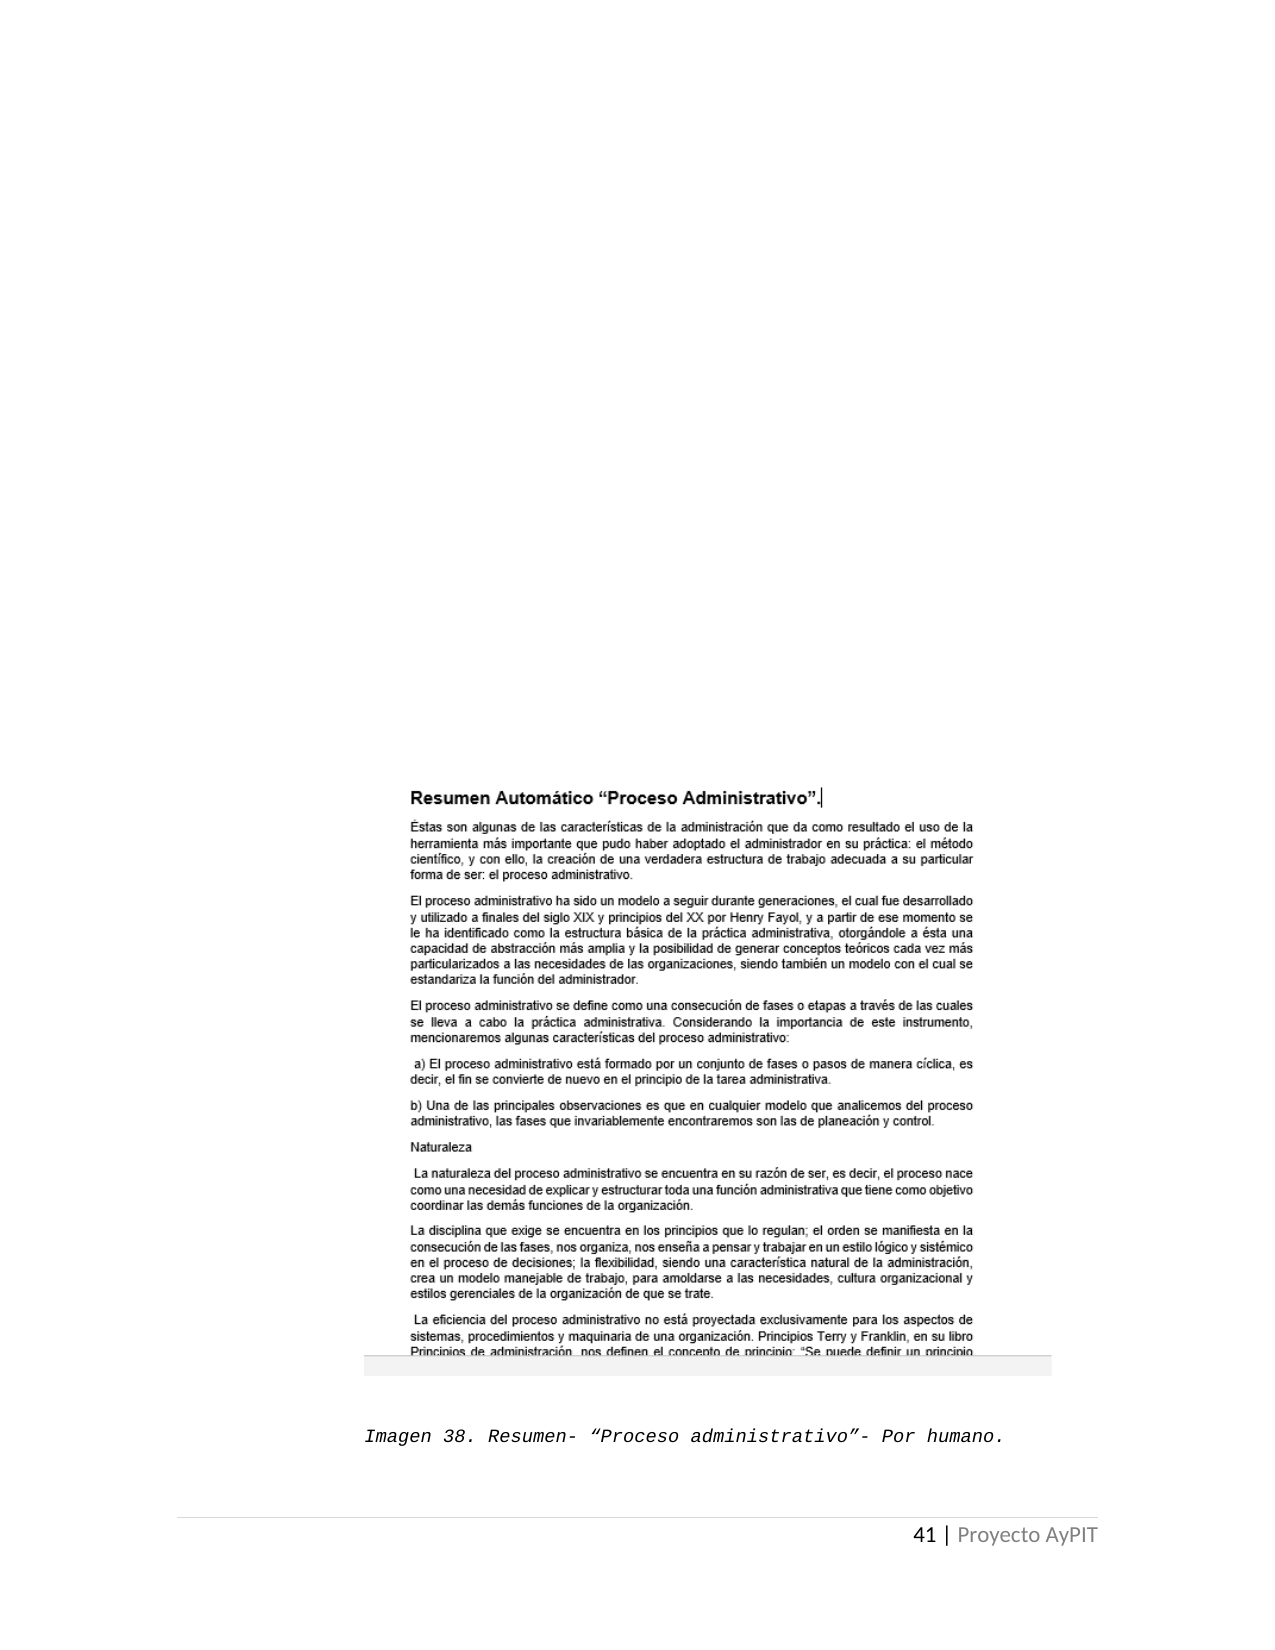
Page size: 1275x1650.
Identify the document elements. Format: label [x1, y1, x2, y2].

picture [364, 718, 1052, 1376]
